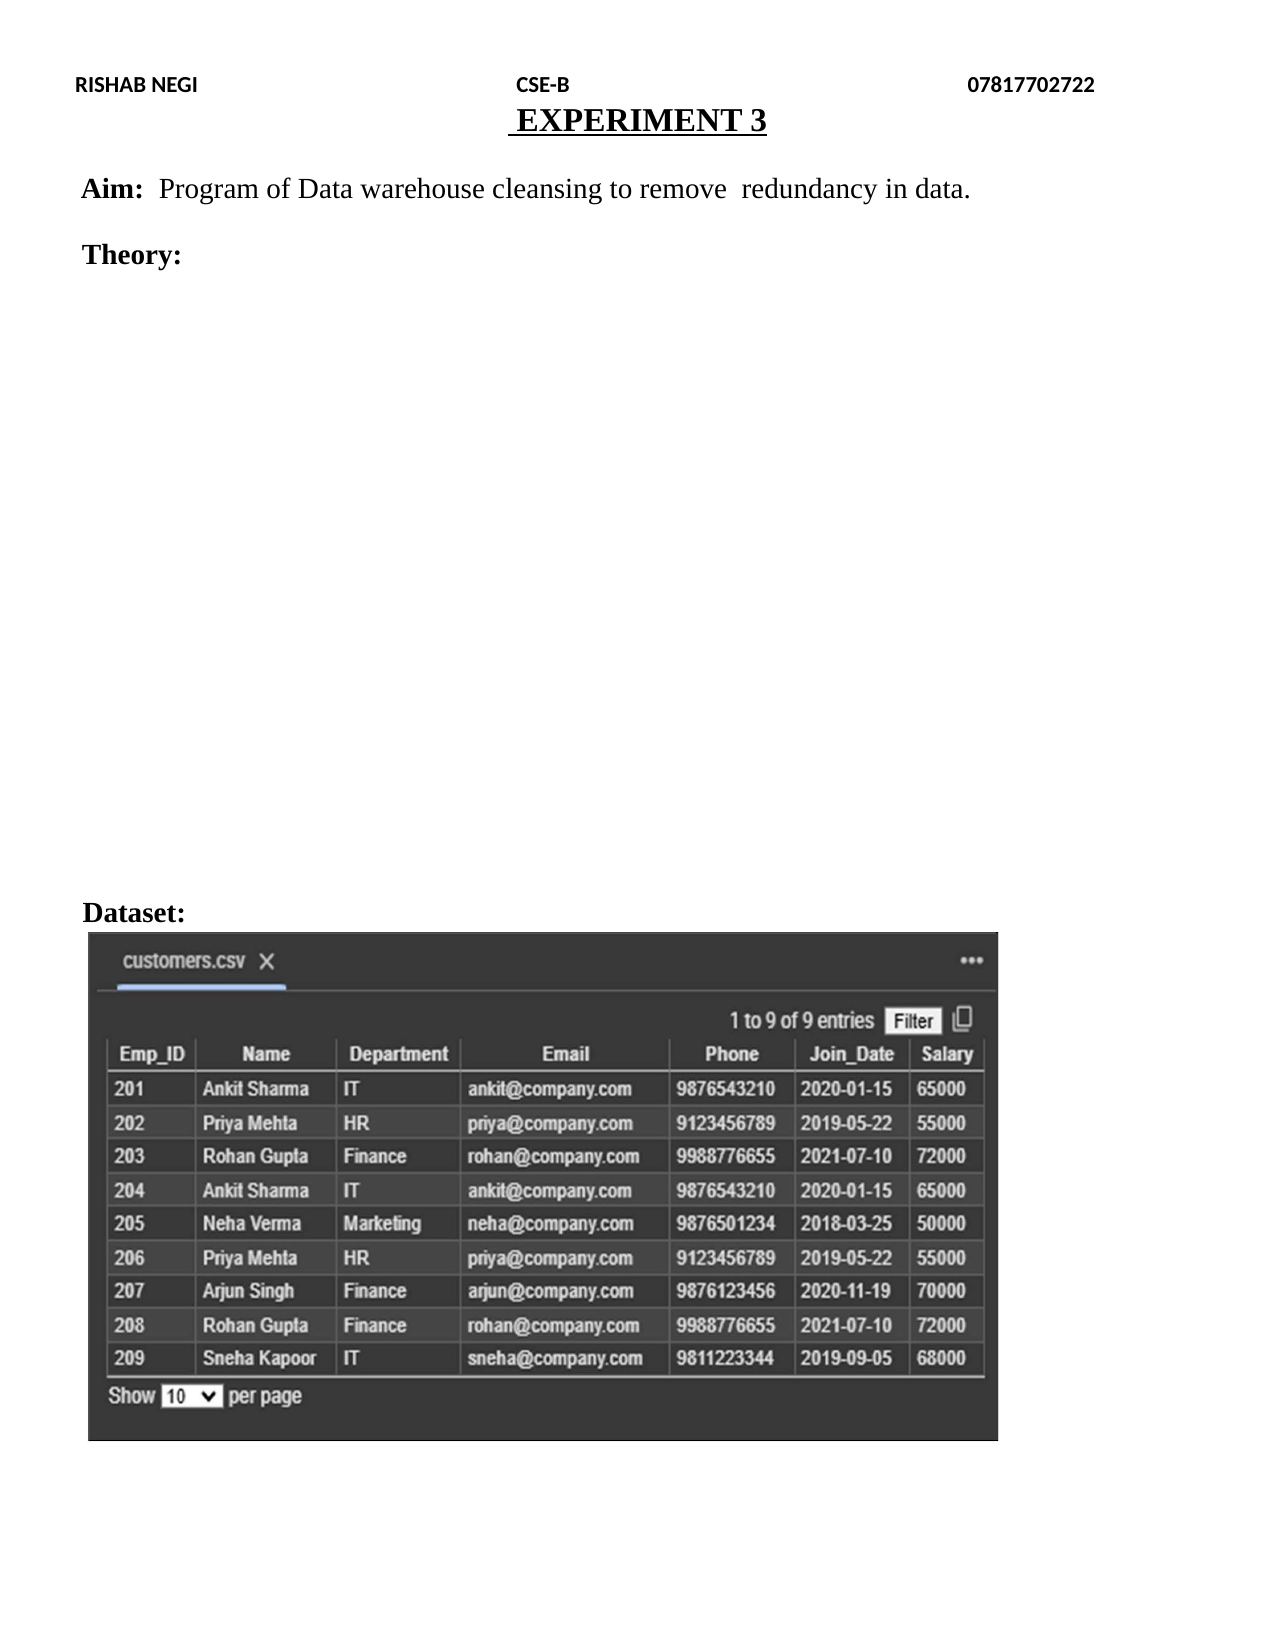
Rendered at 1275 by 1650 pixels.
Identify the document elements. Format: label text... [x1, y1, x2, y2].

picture [87, 932, 999, 1442]
text Aim: Program of Data warehouse cleansing to remove redundancy in data. [75, 171, 1200, 204]
subtitle EXPERIMENT 3 [75, 100, 1200, 139]
text Theory: [75, 237, 1200, 271]
text Dataset: [75, 895, 1200, 928]
